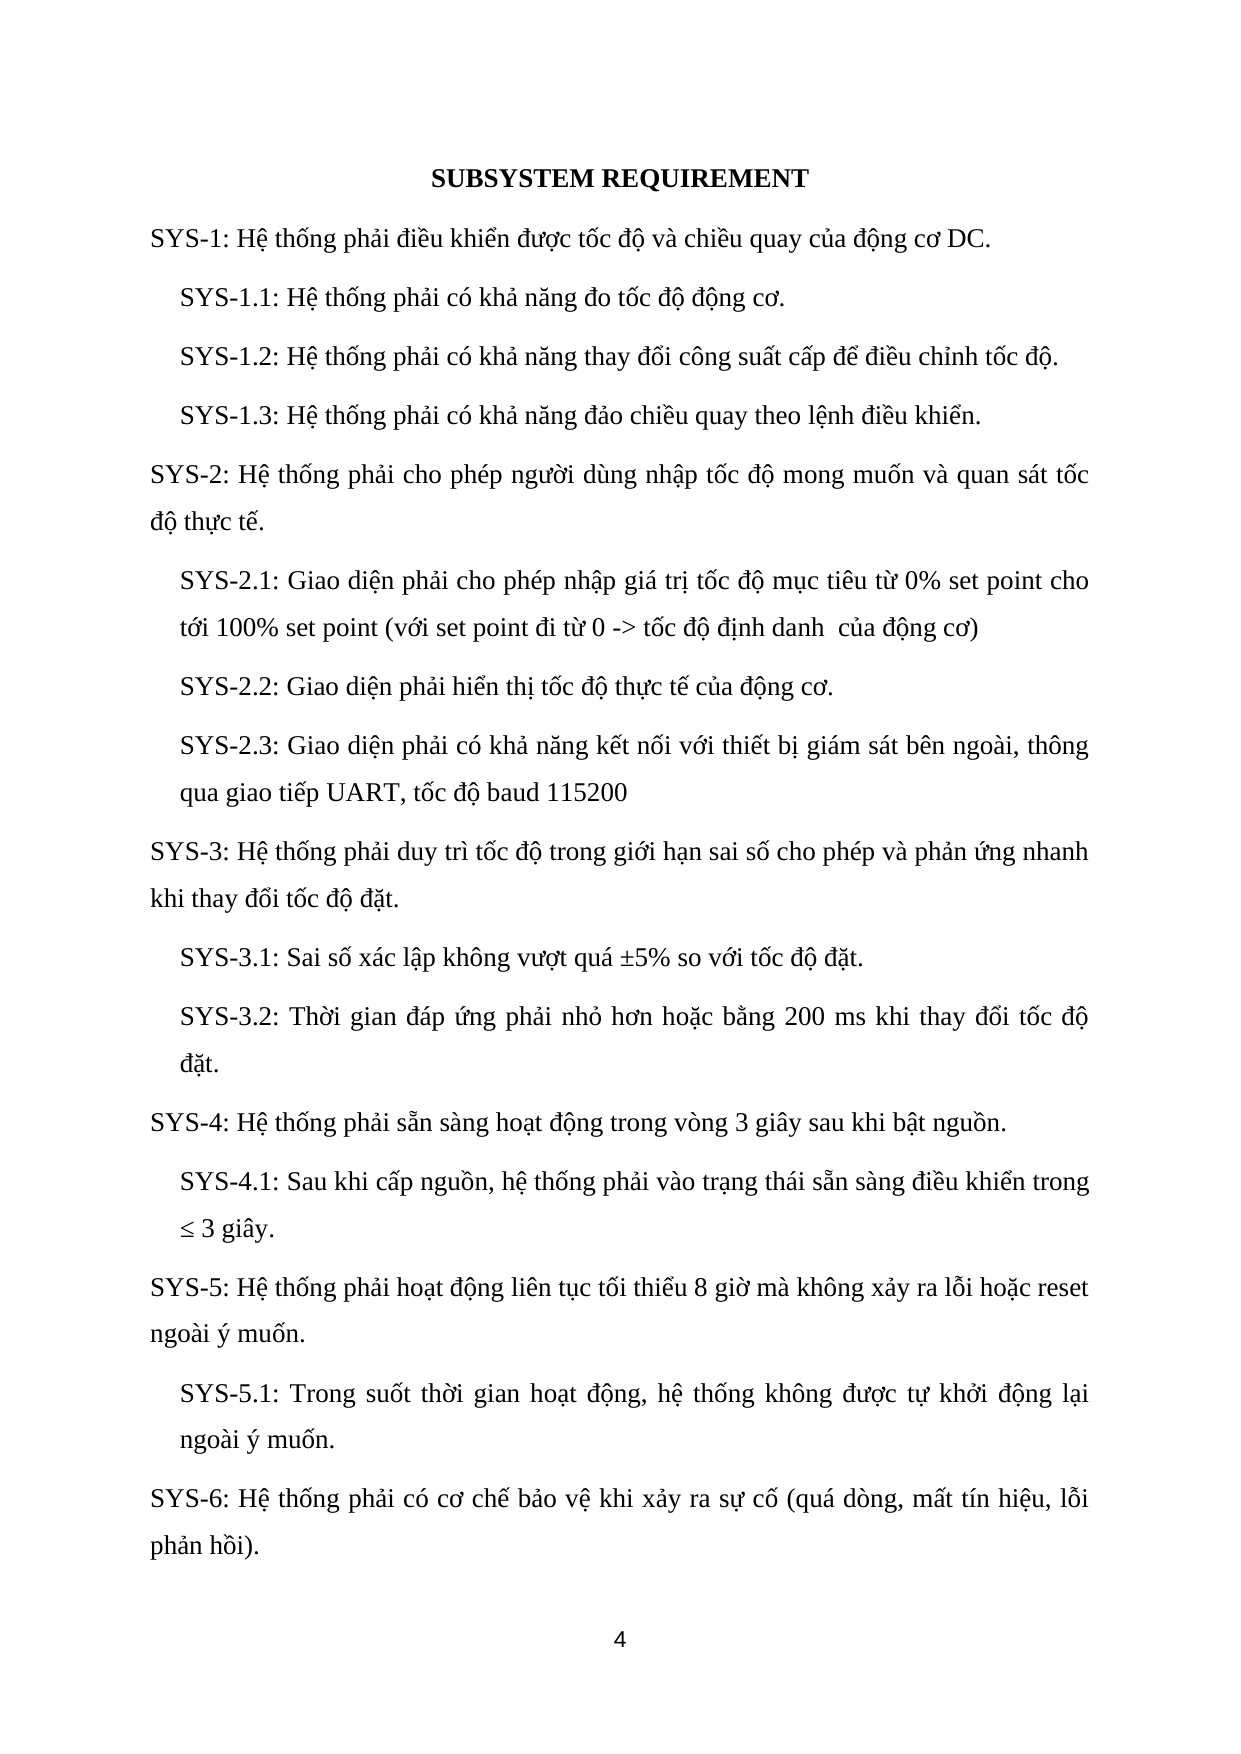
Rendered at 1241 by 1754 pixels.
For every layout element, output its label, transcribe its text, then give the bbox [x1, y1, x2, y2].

text SYS-1: Hệ thống phải điều khiển được tốc độ và chiều quay của động cơ DC. [150, 222, 1090, 253]
text SYS-3.1: Sai số xác lập không vượt quá ±5% so với tốc độ đặt. [179, 941, 1090, 972]
text SYS-5.1: Trong suốt thời gian hoạt động, hệ thống không được tự khởi động lại ngoài ý muốn. [179, 1377, 1090, 1454]
text SYS-5: Hệ thống phải hoạt động liên tục tối thiểu 8 giờ mà không xảy ra lỗi hoặc reset ngoài ý muốn. [150, 1271, 1090, 1349]
subtitle SUBSYSTEM REQUIREMENT [150, 162, 1090, 194]
text SYS-2.1: Giao diện phải cho phép nhập giá trị tốc độ mục tiêu từ 0% set point cho tới 100% set point (với set point đi từ 0 -> tốc độ định danh của động cơ) [179, 564, 1090, 642]
text SYS-1.3: Hệ thống phải có khả năng đảo chiều quay theo lệnh điều khiển. [179, 399, 1090, 430]
text SYS-4.1: Sau khi cấp nguồn, hệ thống phải vào trạng thái sẵn sàng điều khiển trong ≤ 3 giây. [179, 1165, 1090, 1243]
text SYS-6: Hệ thống phải có cơ chế bảo vệ khi xảy ra sự cố (quá dòng, mất tín hiệu, lỗi phản hồi). [150, 1482, 1090, 1560]
text SYS-2.3: Giao diện phải có khả năng kết nối với thiết bị giám sát bên ngoài, thông qua giao tiếp UART, tốc độ baud 115200 [179, 729, 1090, 807]
text SYS-2.2: Giao diện phải hiển thị tốc độ thực tế của động cơ. [179, 670, 1090, 701]
text SYS-2: Hệ thống phải cho phép người dùng nhập tốc độ mong muốn và quan sát tốc độ thực tế. [150, 458, 1090, 536]
text SYS-1.1: Hệ thống phải có khả năng đo tốc độ động cơ. [179, 281, 1090, 312]
text SYS-4: Hệ thống phải sẵn sàng hoạt động trong vòng 3 giây sau khi bật nguồn. [150, 1106, 1090, 1137]
text SYS-3: Hệ thống phải duy trì tốc độ trong giới hạn sai số cho phép và phản ứng nhanh khi thay đổi tốc độ đặt. [150, 835, 1090, 913]
text SYS-3.2: Thời gian đáp ứng phải nhỏ hơn hoặc bằng 200 ms khi thay đổi tốc độ đặt. [179, 1000, 1090, 1078]
text SYS-1.2: Hệ thống phải có khả năng thay đổi công suất cấp để điều chỉnh tốc độ. [179, 340, 1090, 371]
